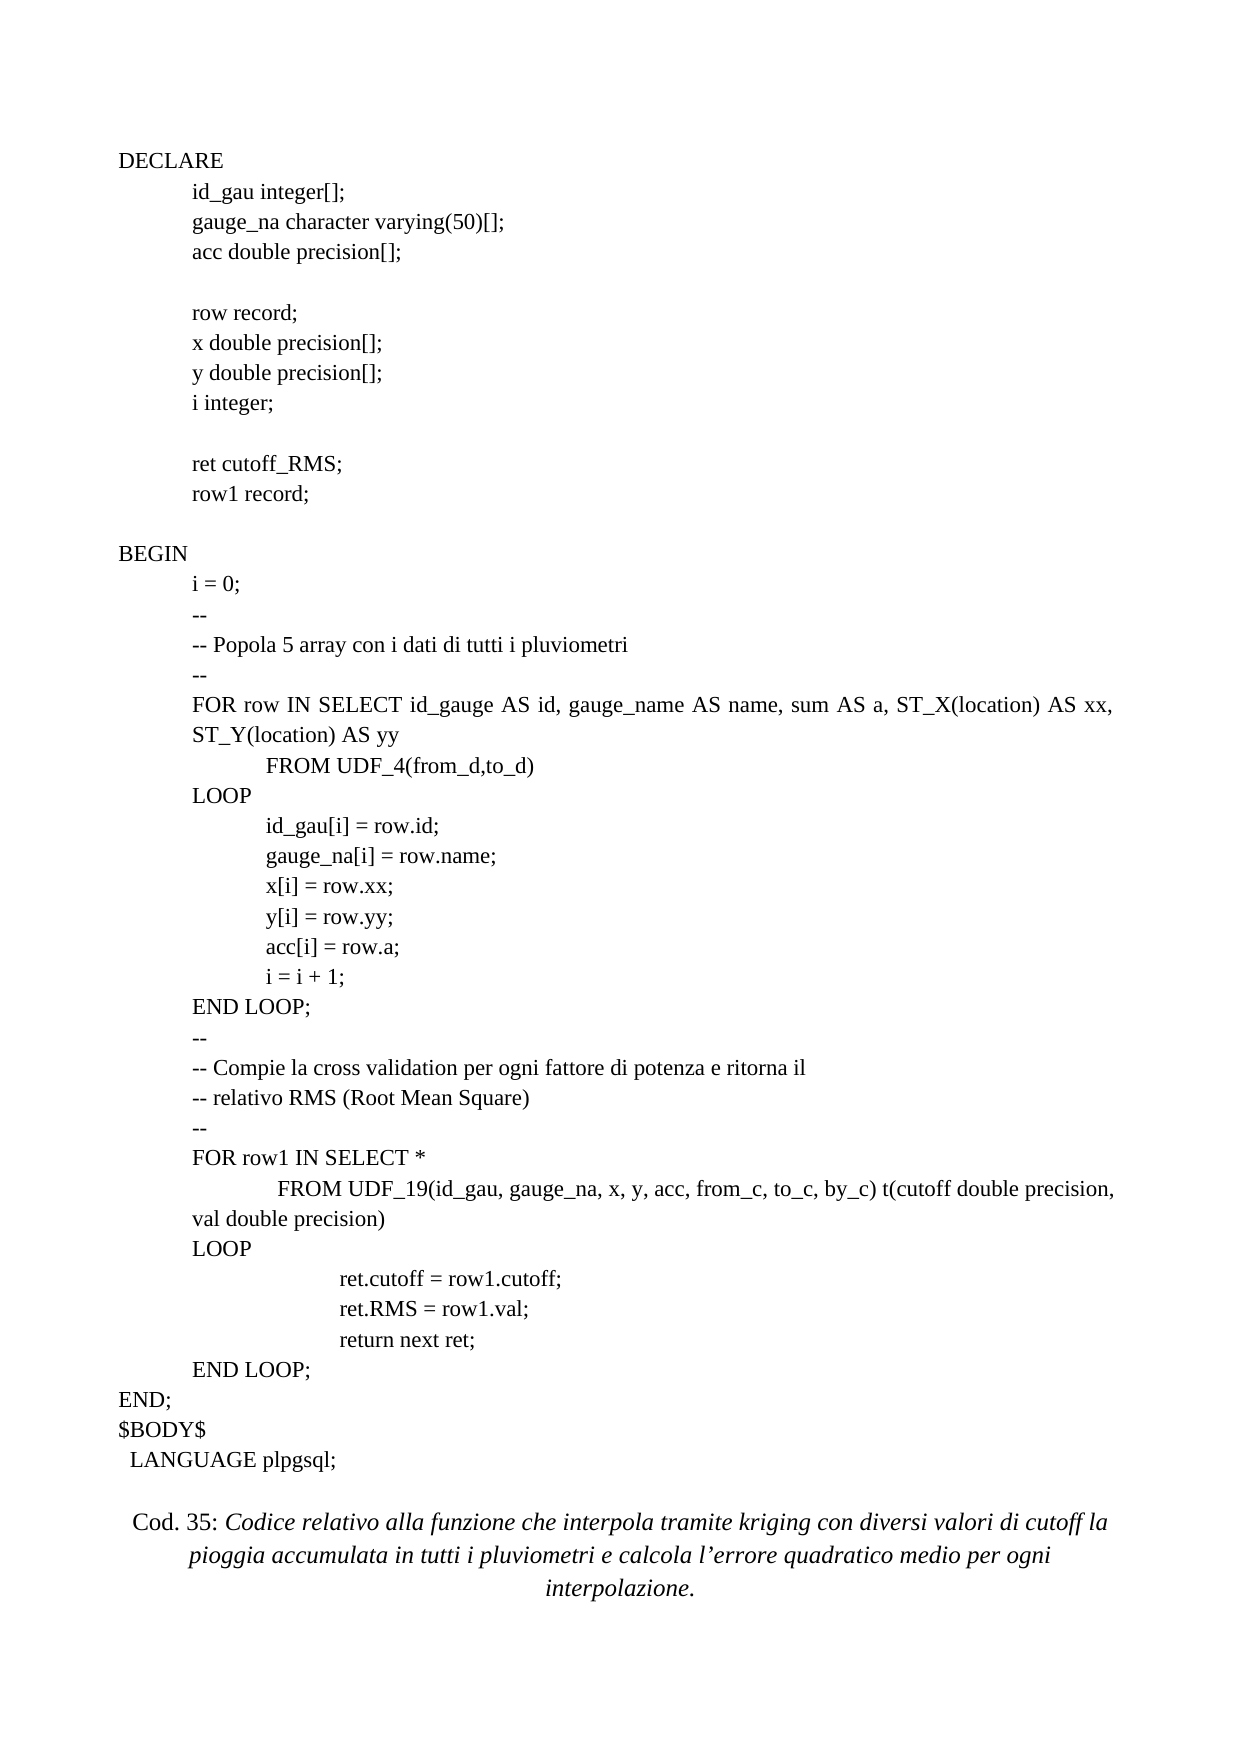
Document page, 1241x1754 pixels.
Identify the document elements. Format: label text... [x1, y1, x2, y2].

text FROM UDF_19(id_gau, gauge_na, x, y, acc, from_c, to_c, by_c) t(cutoff double precision, val double precision) [118, 1175, 1122, 1231]
text x double precision[]; [118, 329, 1122, 355]
text -- Compie la cross validation per ogni fattore di potenza e ritorna il [118, 1054, 1122, 1080]
text LOOP [118, 782, 1122, 808]
text y double precision[]; [118, 359, 1122, 385]
text id_gau[i] = row.id; [118, 812, 1122, 838]
text ret.RMS = row1.val; [118, 1296, 1122, 1322]
text x[i] = row.xx; [118, 873, 1122, 899]
text ret.cutoff = row1.cutoff; [118, 1265, 1122, 1292]
text Cod. 35: Codice relativo alla funzione che interpola tramite kriging con diversi valori di cutoff la pioggia accumulata in tutti i pluviometri e calcola l’errore quadratico medio per ogni interpolazione. [118, 1507, 1122, 1602]
text gauge_na character varying(50)[]; [118, 208, 1122, 234]
text i integer; [118, 389, 1122, 416]
text END LOOP; [118, 993, 1122, 1020]
text FROM UDF_4(from_d,to_d) [118, 752, 1122, 778]
text id_gau integer[]; [118, 178, 1122, 204]
text return next ret; [118, 1326, 1122, 1352]
text -- relativo RMS (Root Mean Square) [118, 1084, 1122, 1110]
text -- Popola 5 array con i dati di tutti i pluviometri [118, 631, 1122, 657]
text LANGUAGE plpgsql; [118, 1447, 1122, 1473]
text END LOOP; [118, 1356, 1122, 1382]
text i = i + 1; [118, 963, 1122, 989]
text row record; [118, 299, 1122, 325]
text y[i] = row.yy; [118, 903, 1122, 929]
text ret cutoff_RMS; [118, 450, 1122, 476]
text $BODY$ [118, 1416, 1122, 1443]
text -- [118, 601, 1122, 627]
text gauge_na[i] = row.name; [118, 842, 1122, 869]
text -- [118, 661, 1122, 687]
text row1 record; [118, 480, 1122, 506]
text FOR row1 IN SELECT * [118, 1144, 1122, 1171]
text acc double precision[]; [118, 238, 1122, 264]
text DECLARE [118, 148, 1122, 174]
text FOR row IN SELECT id_gauge AS id, gauge_name AS name, sum AS a, ST_X(location) AS xx, ST_Y(location) AS yy [118, 691, 1122, 748]
text -- [118, 1114, 1122, 1141]
text -- [118, 1024, 1122, 1050]
text acc[i] = row.a; [118, 933, 1122, 959]
text i = 0; [118, 571, 1122, 597]
text BEGIN [118, 540, 1122, 567]
text END; [118, 1386, 1122, 1412]
text LOOP [118, 1235, 1122, 1261]
